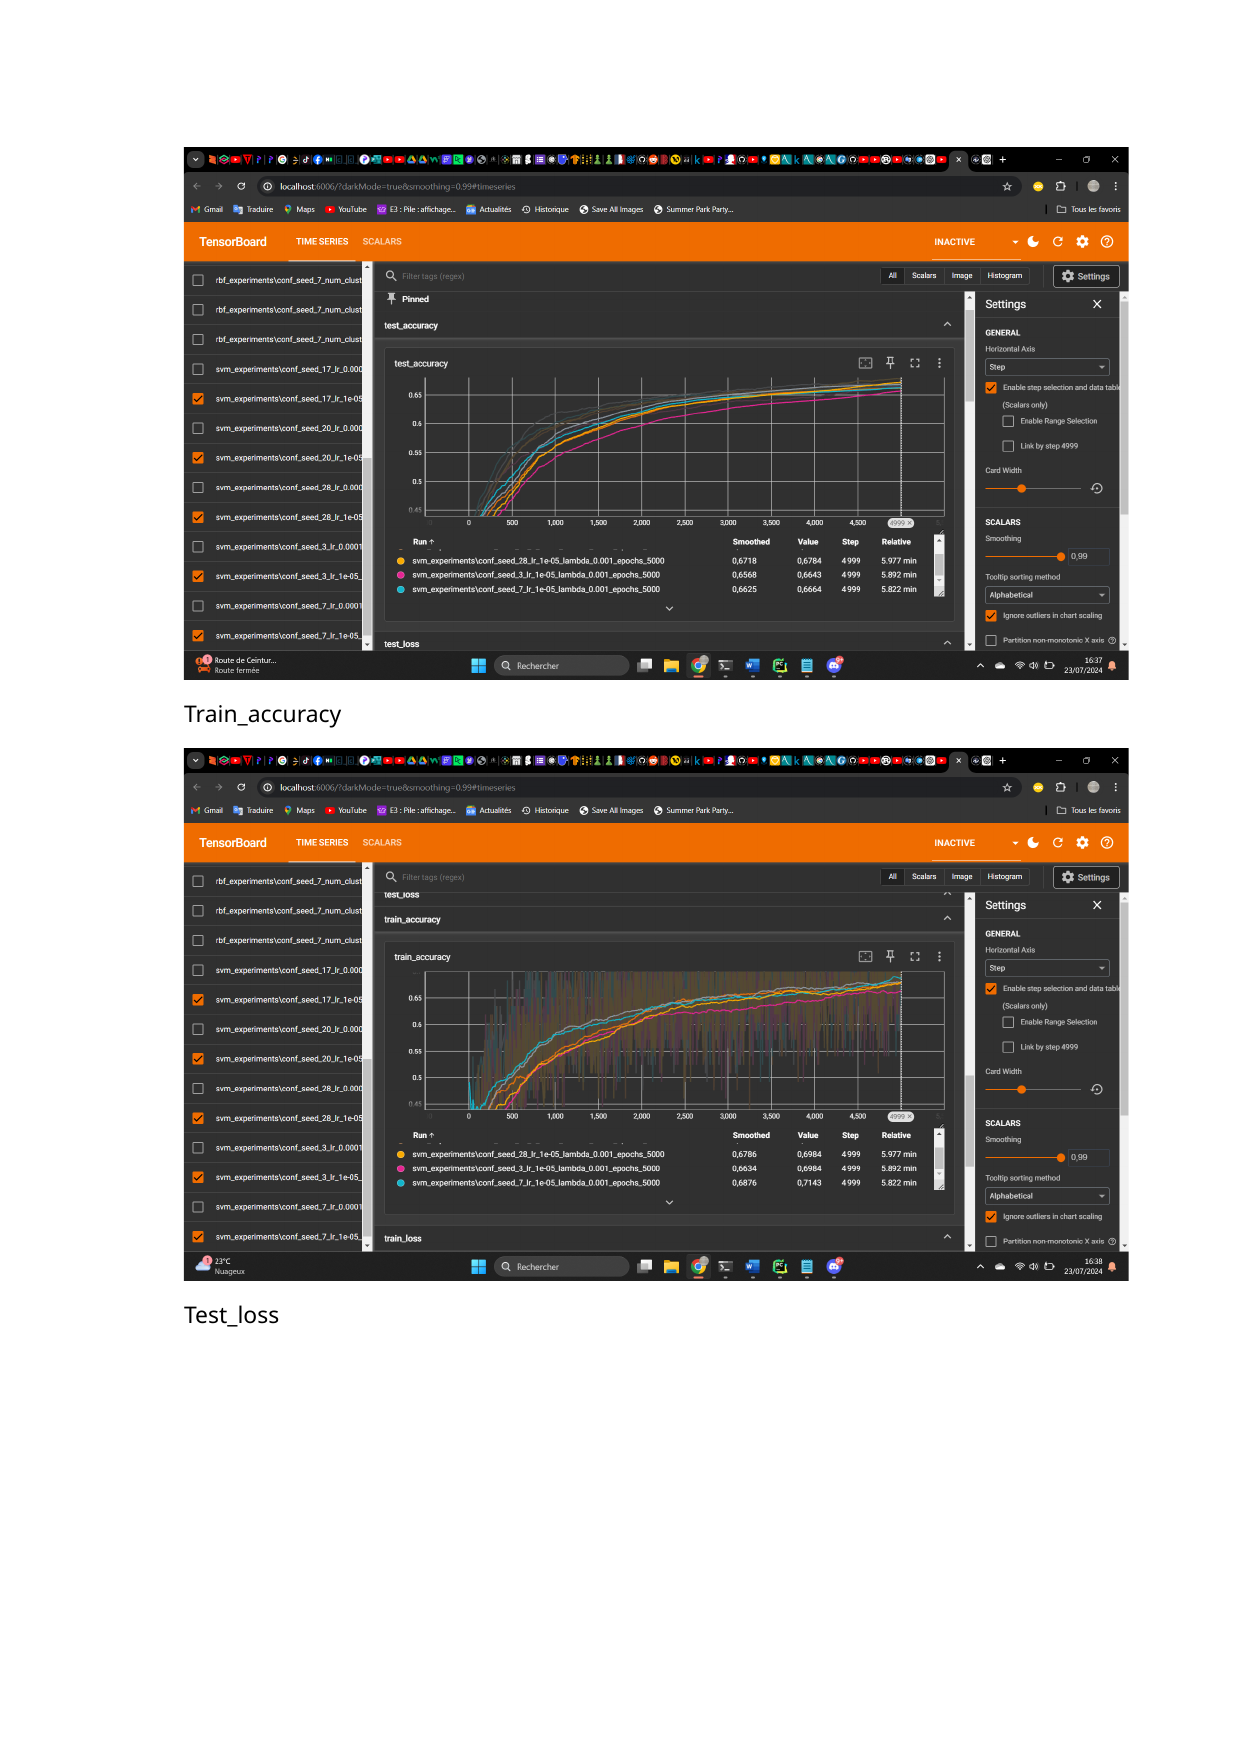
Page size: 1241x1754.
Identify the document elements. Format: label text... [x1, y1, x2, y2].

text Test_loss [184, 1299, 1093, 1331]
picture [183, 748, 1129, 1281]
picture [183, 147, 1129, 680]
text Train_accuracy [184, 698, 1093, 729]
